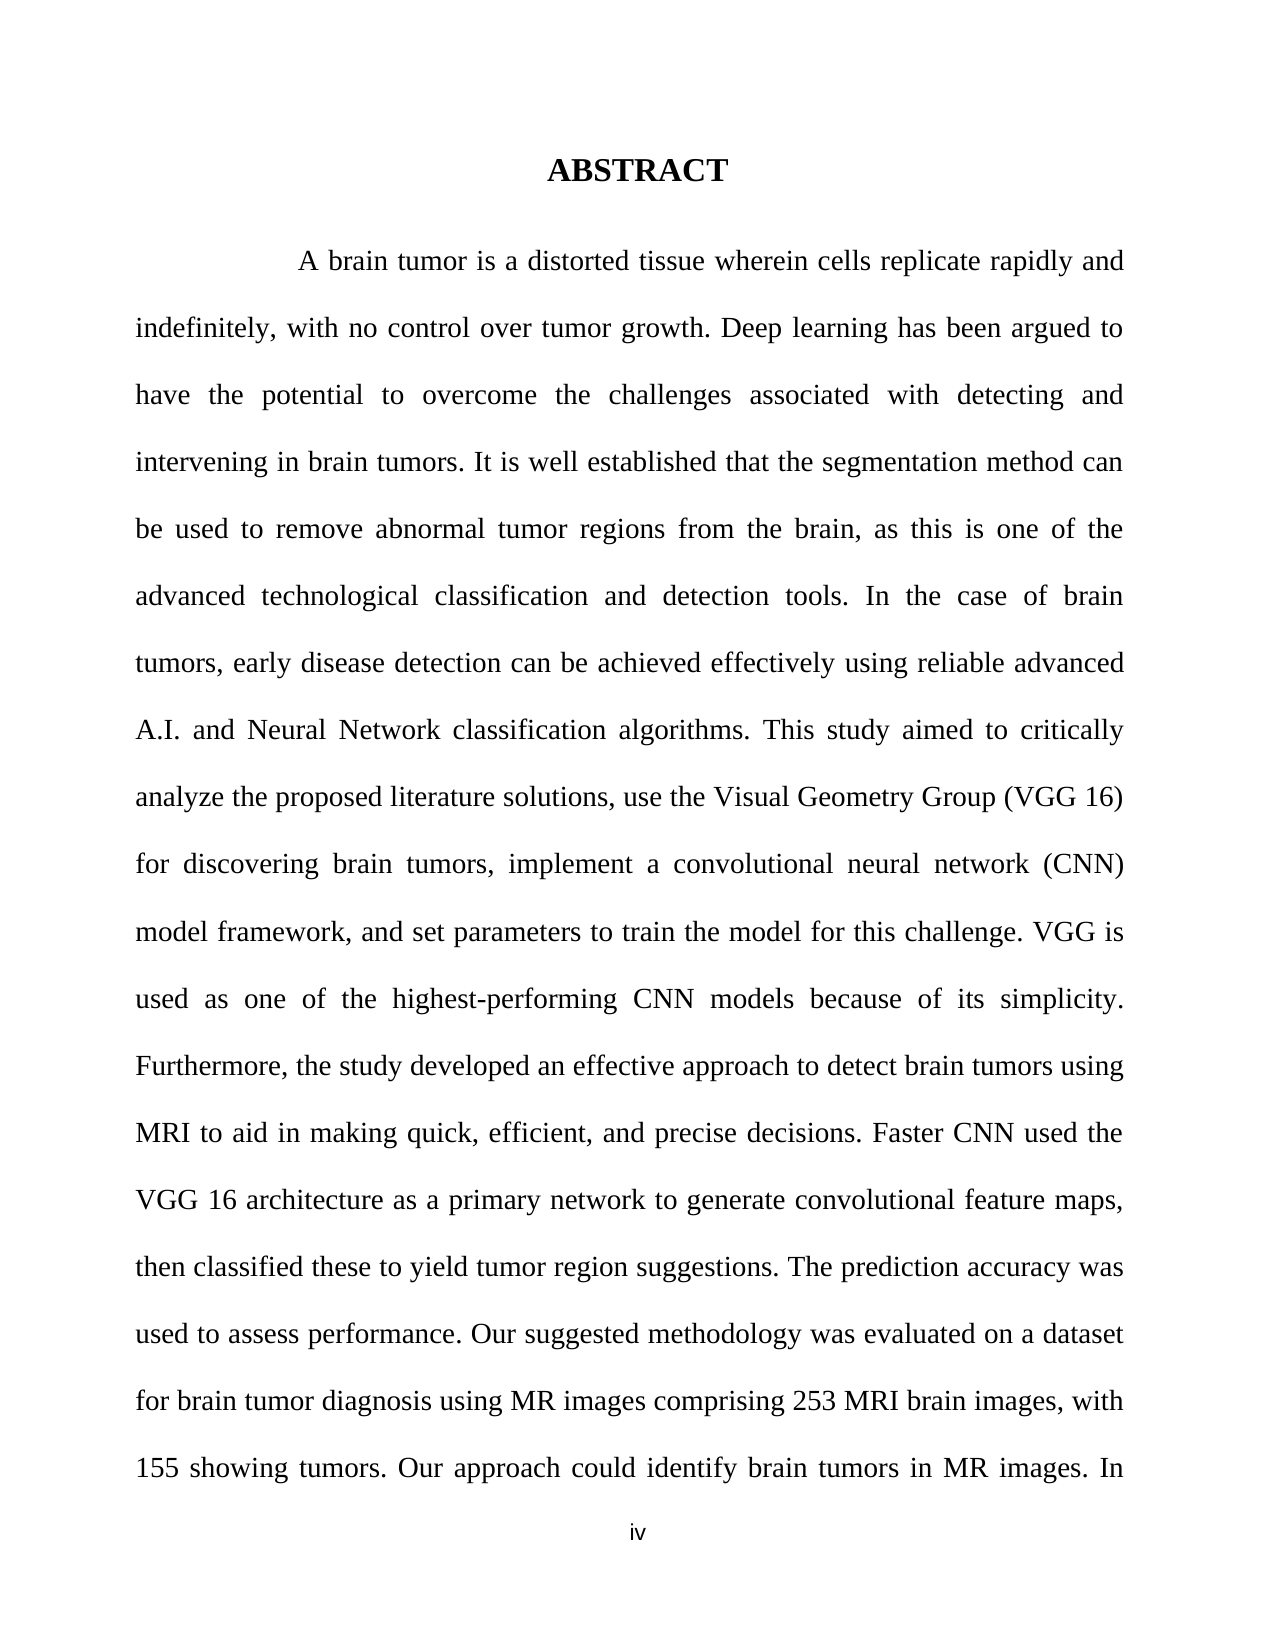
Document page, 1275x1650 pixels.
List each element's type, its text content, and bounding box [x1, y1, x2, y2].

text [135, 243, 1125, 1484]
text ABSTRACT [150, 150, 1125, 188]
